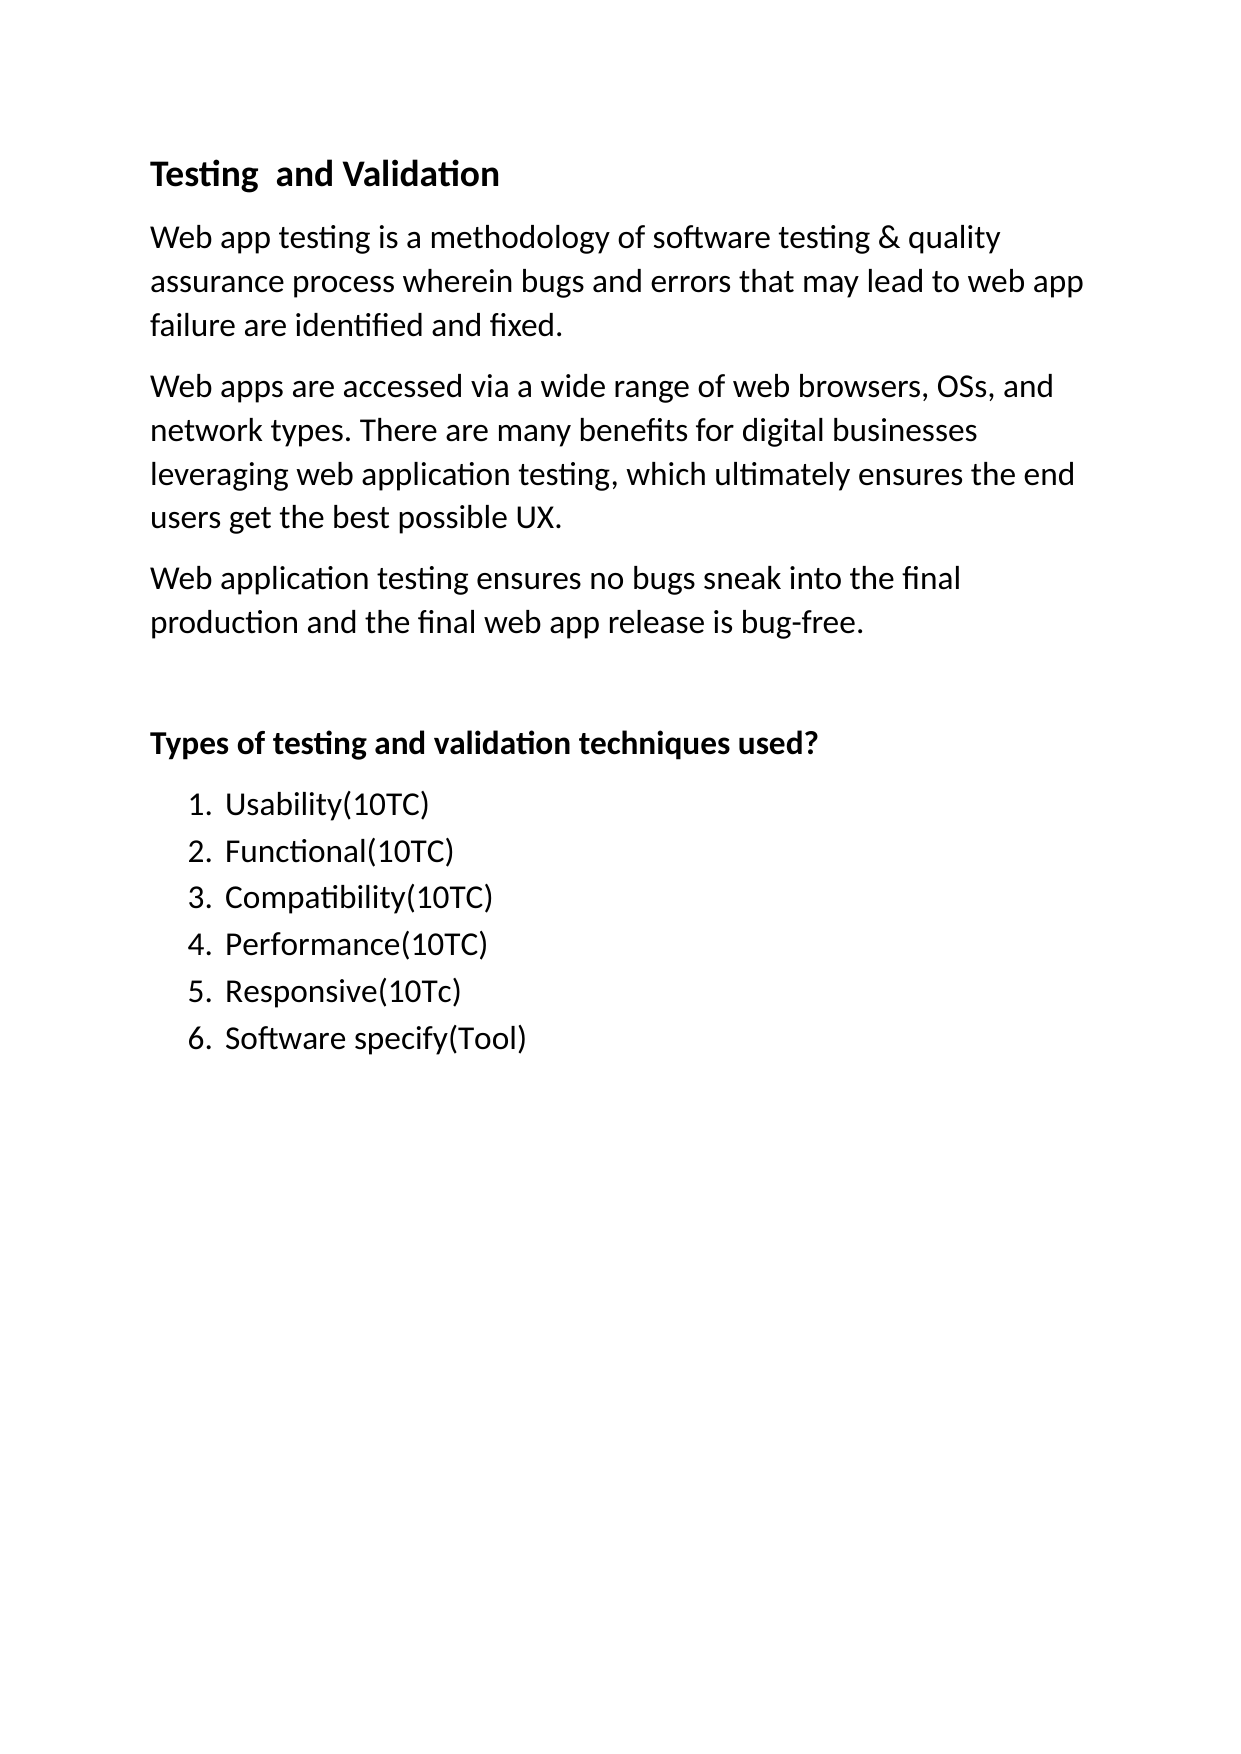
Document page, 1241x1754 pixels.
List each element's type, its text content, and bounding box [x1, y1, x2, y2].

text Web application testing ensures no bugs sneak into the final production and the final web app release is bug-free. [150, 557, 1090, 642]
list Responsive(10Tc) [187, 970, 1090, 1011]
list Usability(10TC) [187, 783, 1090, 824]
list Compatibility(10TC) [187, 877, 1090, 917]
text Testing and Validation [150, 150, 1090, 196]
list Software specify(Tool) [187, 1017, 1090, 1058]
text Types of testing and validation techniques used? [150, 722, 1090, 763]
text Web apps are accessed via a wide range of web browsers, OSs, and network types. There are many benefits for digital businesses leveraging web application testing, which ultimately ensures the end users get the best possible UX. [150, 365, 1090, 537]
list Performance(10TC) [187, 923, 1090, 964]
text Web app testing is a methodology of software testing & quality assurance process wherein bugs and errors that may lead to web app failure are identified and fixed. [150, 216, 1090, 345]
list Functional(10TC) [187, 830, 1090, 871]
